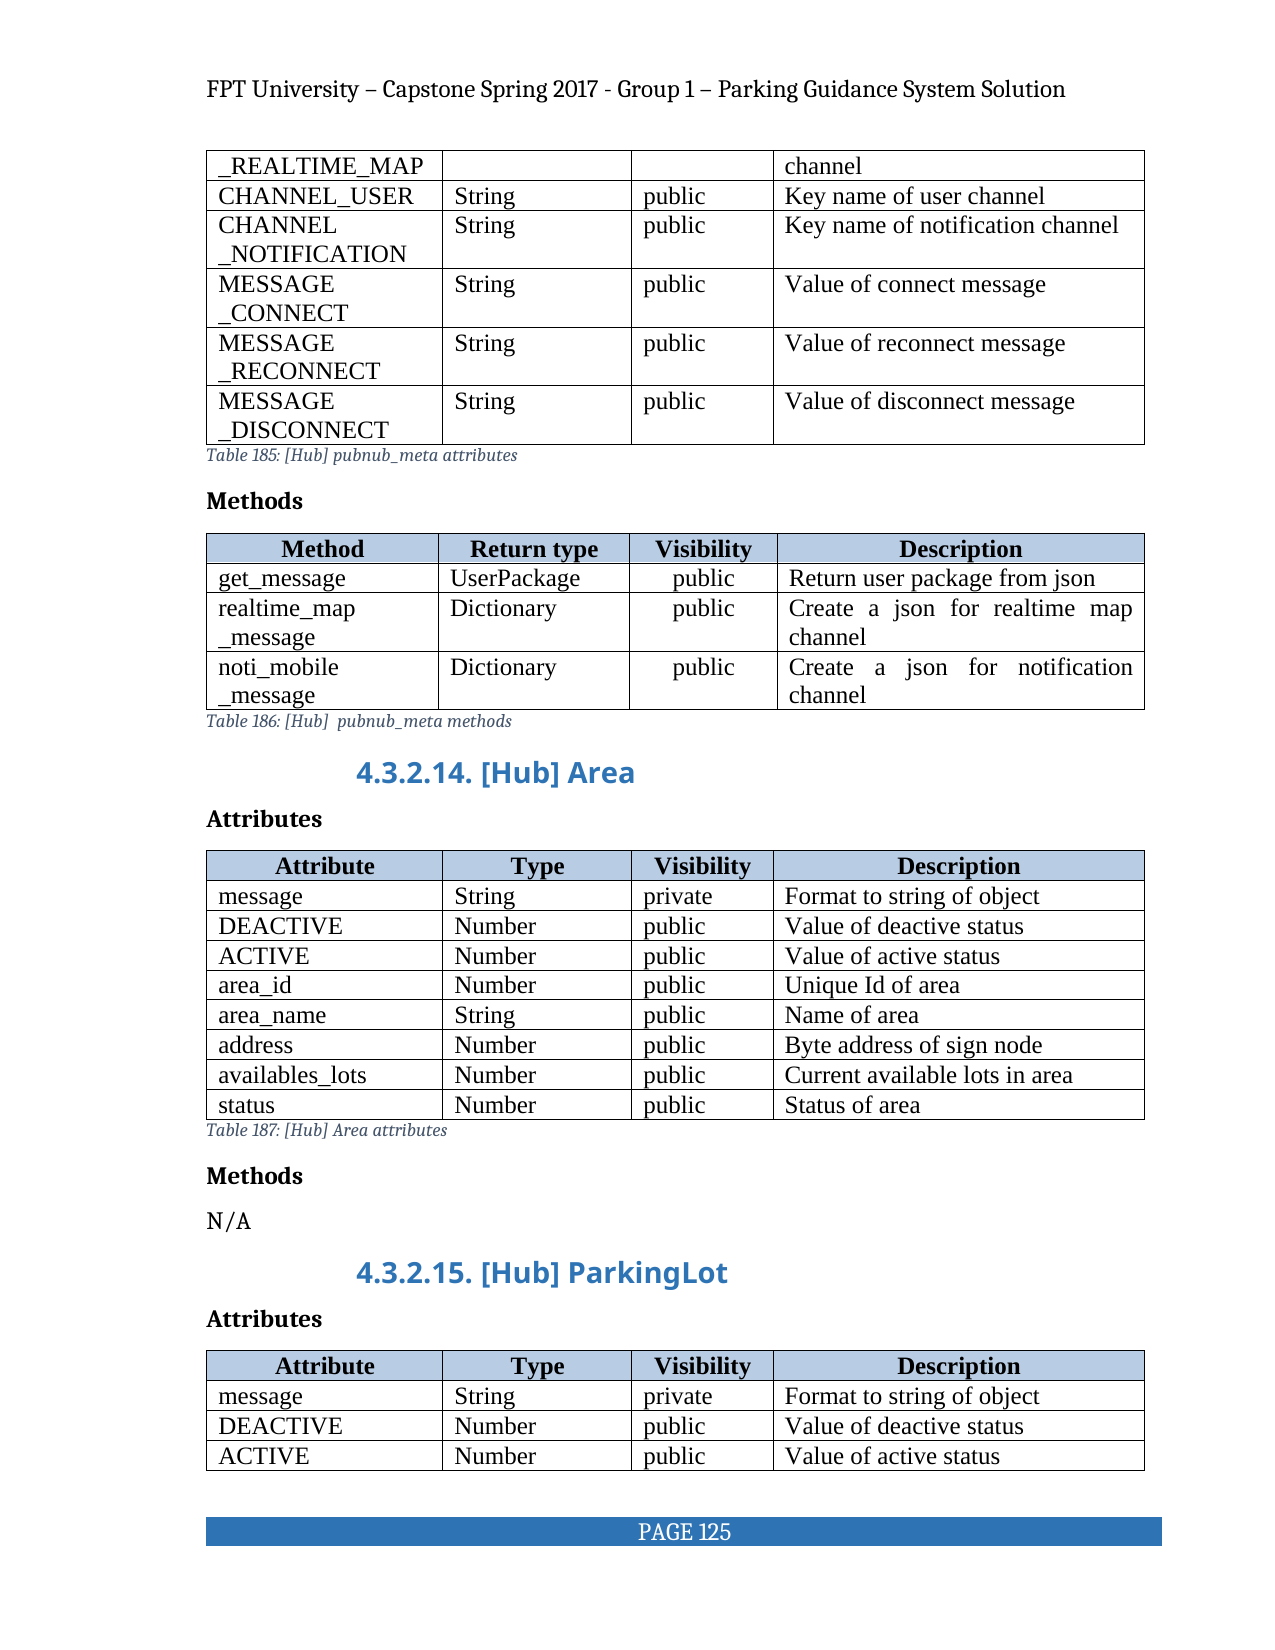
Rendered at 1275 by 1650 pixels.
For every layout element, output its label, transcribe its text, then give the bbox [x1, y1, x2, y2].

text Methods [206, 487, 1162, 516]
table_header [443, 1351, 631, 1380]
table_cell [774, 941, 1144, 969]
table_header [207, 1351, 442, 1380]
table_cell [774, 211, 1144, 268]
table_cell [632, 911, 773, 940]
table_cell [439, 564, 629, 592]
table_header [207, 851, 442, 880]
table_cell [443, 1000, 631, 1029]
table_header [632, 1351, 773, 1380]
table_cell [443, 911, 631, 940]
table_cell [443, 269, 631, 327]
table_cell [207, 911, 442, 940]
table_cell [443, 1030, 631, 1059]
text Table 185: [Hub] pubnub_meta attributes [206, 445, 1162, 466]
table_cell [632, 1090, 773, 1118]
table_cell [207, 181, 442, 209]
text Table 187: [Hub] Area attributes [206, 1119, 1162, 1141]
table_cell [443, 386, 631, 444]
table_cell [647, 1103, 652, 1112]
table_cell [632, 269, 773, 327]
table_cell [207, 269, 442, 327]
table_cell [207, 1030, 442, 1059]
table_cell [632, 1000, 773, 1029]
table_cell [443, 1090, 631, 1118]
subtitle [Hub] Area [206, 753, 1162, 792]
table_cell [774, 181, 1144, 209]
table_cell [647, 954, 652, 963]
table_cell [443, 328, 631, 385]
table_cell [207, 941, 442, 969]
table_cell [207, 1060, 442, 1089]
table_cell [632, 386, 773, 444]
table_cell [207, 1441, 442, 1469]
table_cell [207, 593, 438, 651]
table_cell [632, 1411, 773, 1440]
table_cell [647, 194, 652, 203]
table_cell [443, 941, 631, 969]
text N/A [206, 1207, 1162, 1236]
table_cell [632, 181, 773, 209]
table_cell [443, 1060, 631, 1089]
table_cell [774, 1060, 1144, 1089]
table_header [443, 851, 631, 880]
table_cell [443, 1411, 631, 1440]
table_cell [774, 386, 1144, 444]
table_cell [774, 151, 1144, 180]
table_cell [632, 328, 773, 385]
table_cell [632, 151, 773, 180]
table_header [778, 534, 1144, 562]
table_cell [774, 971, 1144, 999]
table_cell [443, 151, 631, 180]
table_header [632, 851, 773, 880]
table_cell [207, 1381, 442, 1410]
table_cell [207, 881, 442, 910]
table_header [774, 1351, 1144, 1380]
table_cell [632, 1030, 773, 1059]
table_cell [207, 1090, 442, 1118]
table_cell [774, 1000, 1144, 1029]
text Table 186: [Hub] pubnub_meta methods [206, 710, 1162, 732]
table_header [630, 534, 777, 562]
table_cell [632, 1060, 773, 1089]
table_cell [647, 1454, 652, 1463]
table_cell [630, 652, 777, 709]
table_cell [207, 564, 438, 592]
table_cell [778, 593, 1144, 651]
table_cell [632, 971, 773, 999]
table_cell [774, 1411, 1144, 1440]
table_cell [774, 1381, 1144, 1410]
subtitle [Hub] ParkingLot [206, 1253, 1162, 1292]
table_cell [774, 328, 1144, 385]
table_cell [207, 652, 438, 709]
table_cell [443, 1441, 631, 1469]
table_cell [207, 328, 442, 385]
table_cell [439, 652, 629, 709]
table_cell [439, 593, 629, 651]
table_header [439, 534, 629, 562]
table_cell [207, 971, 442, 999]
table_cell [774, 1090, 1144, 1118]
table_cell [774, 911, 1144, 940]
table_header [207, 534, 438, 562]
text Attributes [206, 805, 1162, 834]
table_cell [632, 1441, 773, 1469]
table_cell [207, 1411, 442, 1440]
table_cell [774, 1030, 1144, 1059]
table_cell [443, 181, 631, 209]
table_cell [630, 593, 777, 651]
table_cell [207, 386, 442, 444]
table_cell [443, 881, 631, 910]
text Methods [206, 1162, 1162, 1191]
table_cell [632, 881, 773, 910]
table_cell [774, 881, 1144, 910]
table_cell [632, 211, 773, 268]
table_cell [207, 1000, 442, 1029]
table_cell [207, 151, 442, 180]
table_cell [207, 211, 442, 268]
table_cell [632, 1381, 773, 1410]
text Attributes [206, 1305, 1162, 1334]
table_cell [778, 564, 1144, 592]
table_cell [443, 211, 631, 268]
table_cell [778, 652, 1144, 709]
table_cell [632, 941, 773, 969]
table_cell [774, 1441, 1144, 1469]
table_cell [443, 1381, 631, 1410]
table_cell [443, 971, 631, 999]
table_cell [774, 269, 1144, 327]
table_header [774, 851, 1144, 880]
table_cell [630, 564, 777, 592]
